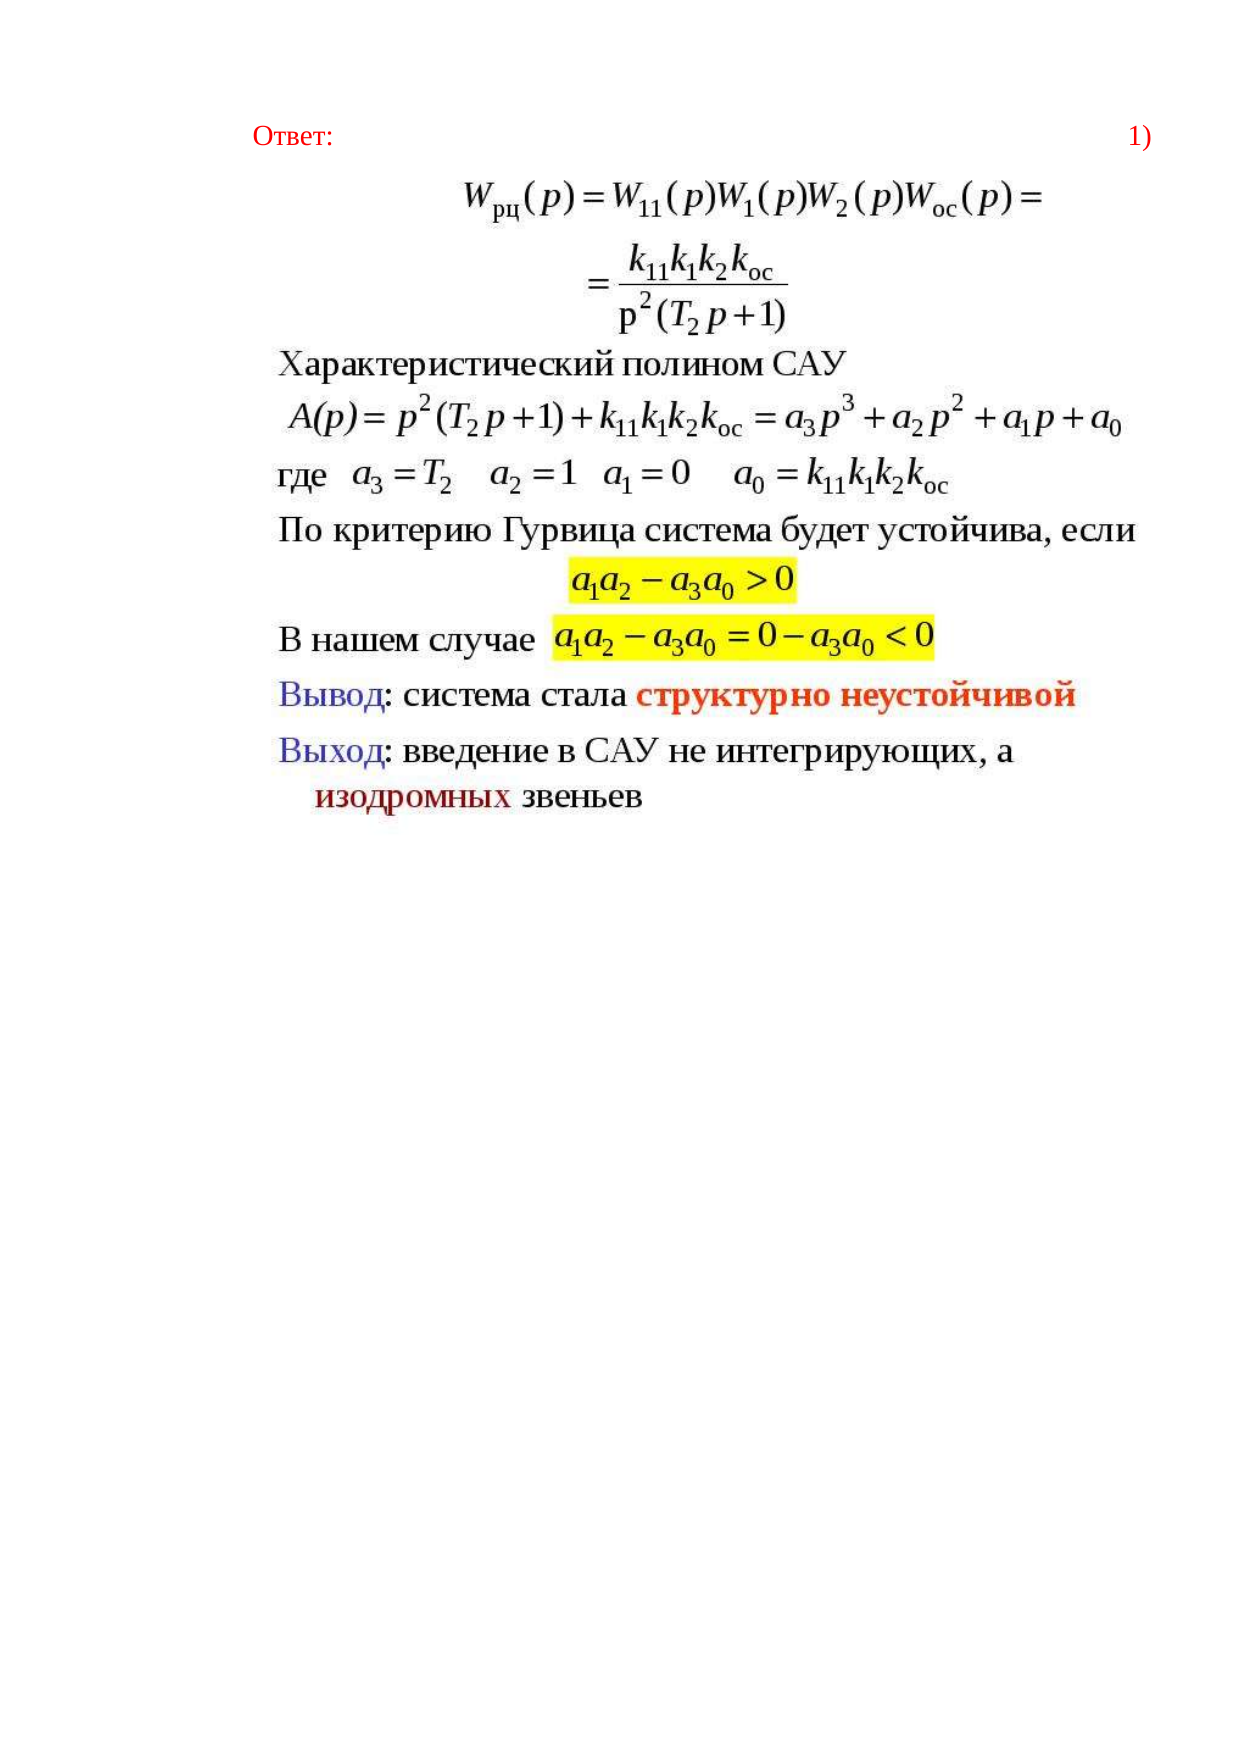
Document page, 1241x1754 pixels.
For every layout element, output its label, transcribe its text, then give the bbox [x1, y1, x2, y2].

picture [252, 151, 1227, 883]
text Ответ: 1) [252, 118, 1152, 151]
